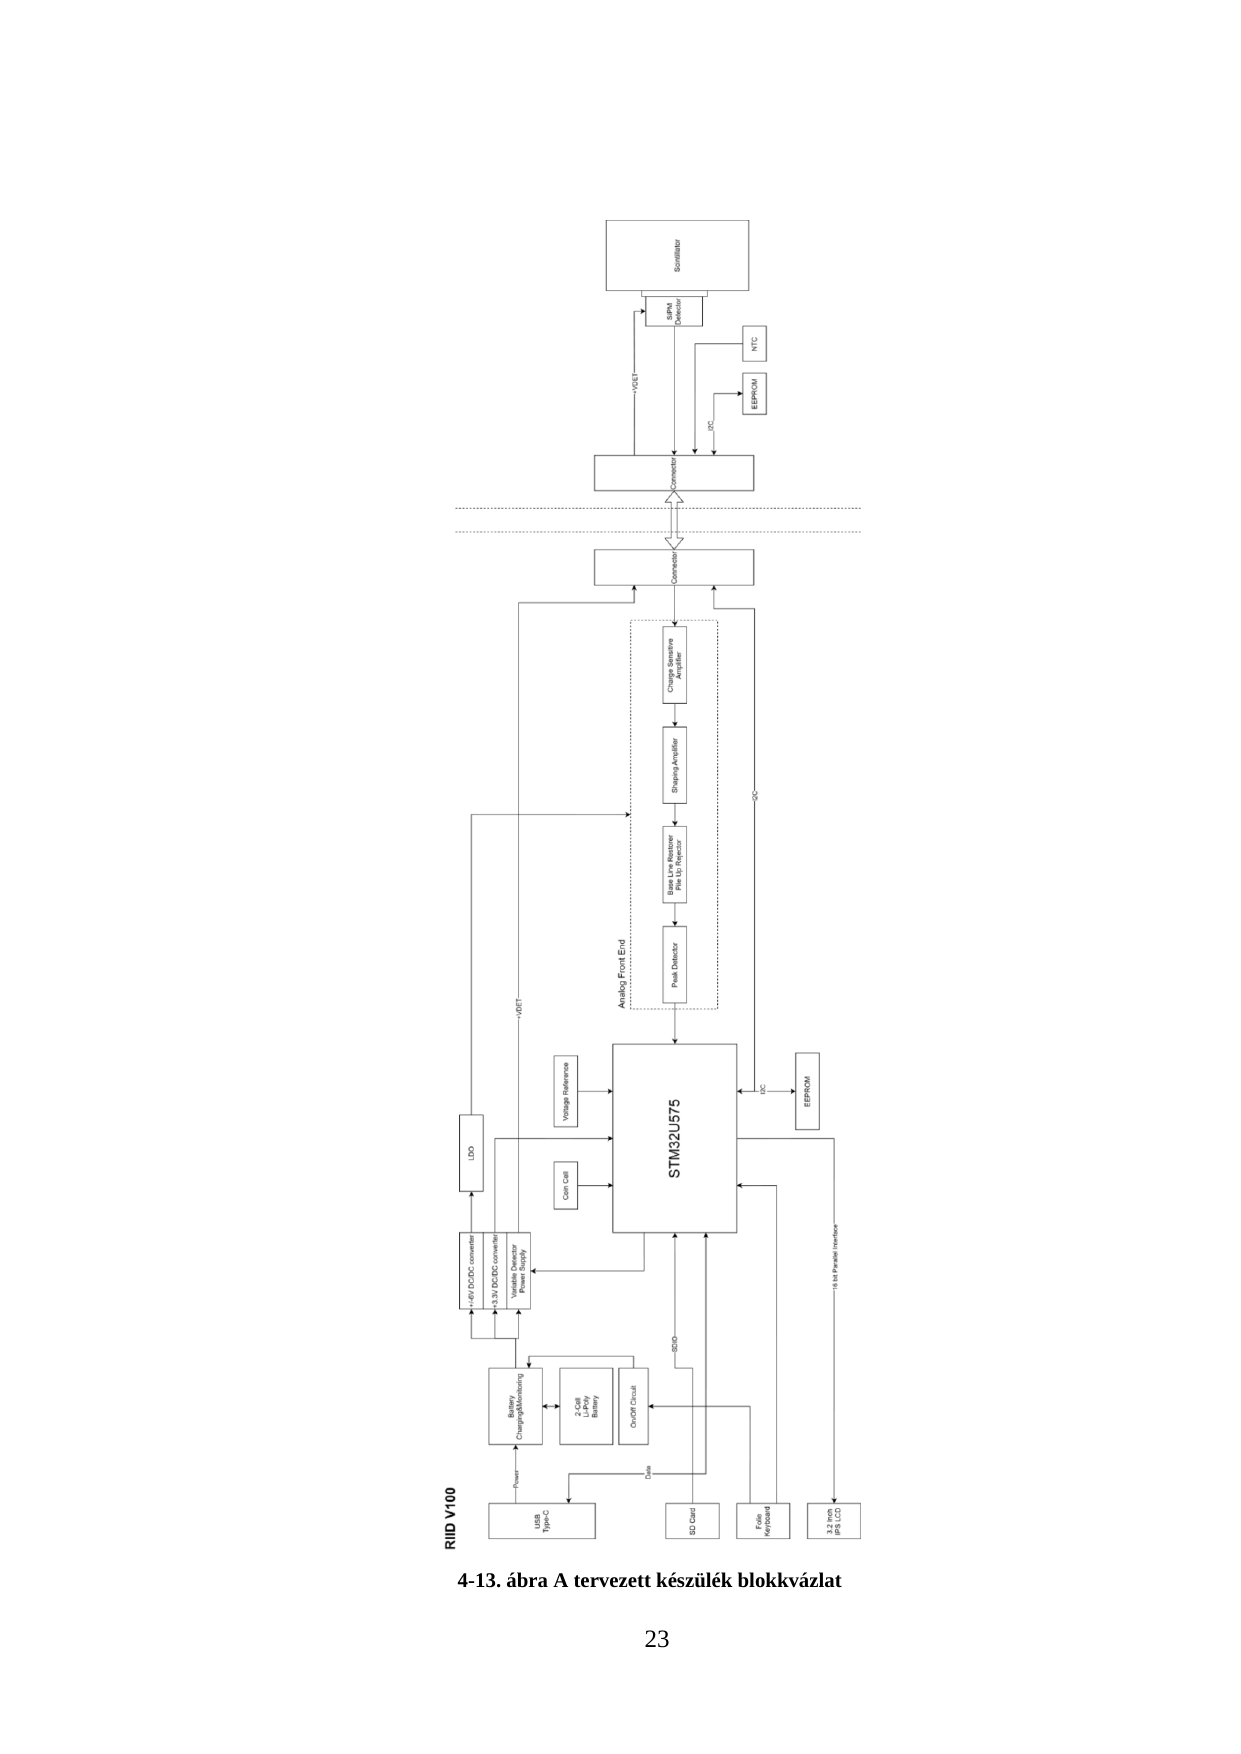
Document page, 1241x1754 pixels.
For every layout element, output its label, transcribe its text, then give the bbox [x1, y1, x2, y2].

picture [442, 221, 861, 1555]
